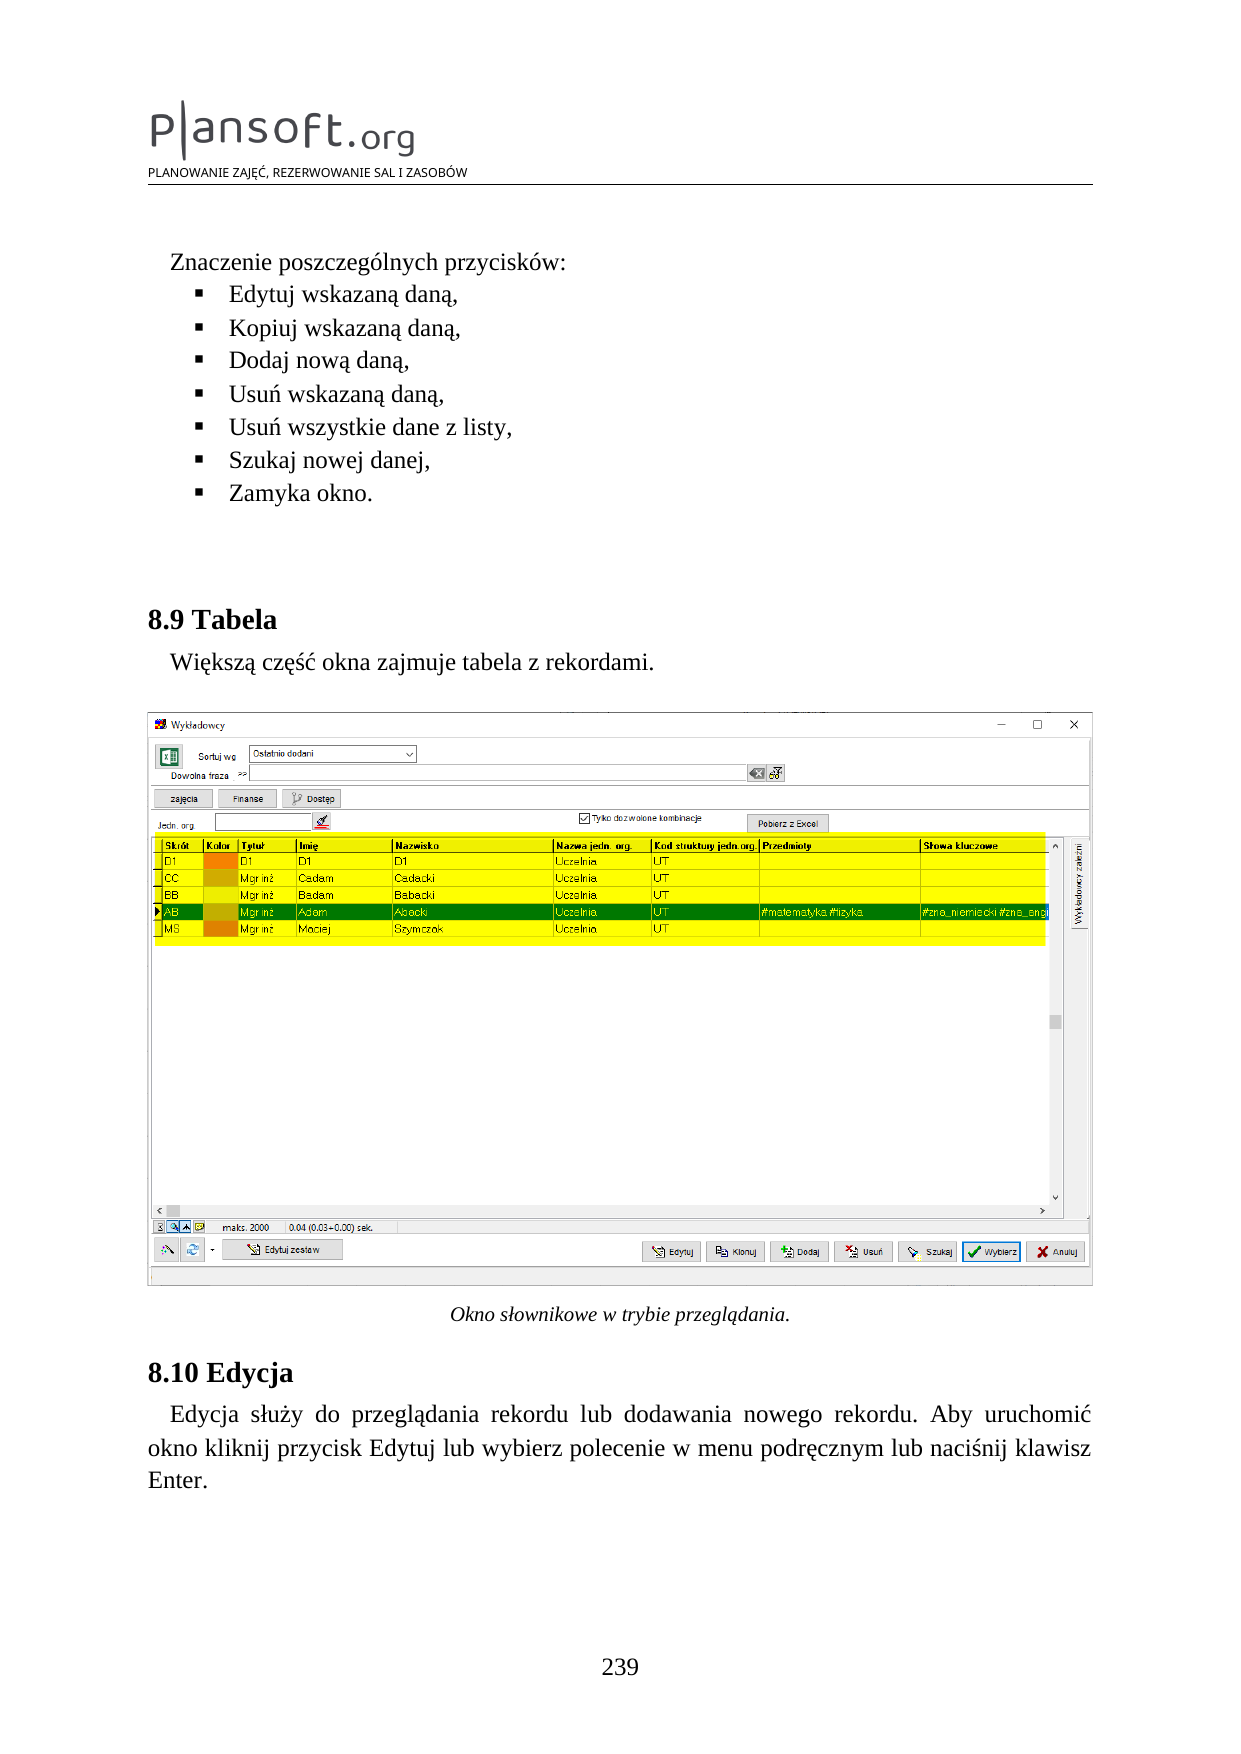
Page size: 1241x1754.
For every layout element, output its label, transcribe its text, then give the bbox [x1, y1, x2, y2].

picture [147, 712, 1093, 1286]
list Usuń wszystkie dane z listy, [193, 412, 1093, 440]
list Zamyka okno. [193, 478, 1093, 506]
list Szukaj nowej danej, [193, 445, 1093, 473]
text Edycja służy do przeglądania rekordu lub dodawania nowego rekordu. Aby uruchomić okno kliknij przycisk Edytuj lub wybierz polecenie w menu podręcznym lub naciśnij klawisz Enter. [148, 1399, 1093, 1494]
list Edytuj wskazaną daną, [193, 279, 1093, 308]
text Okno słownikowe w trybie przeglądania. [148, 1302, 1093, 1326]
subtitle Edycja [148, 1355, 1093, 1388]
text Znaczenie poszczególnych przycisków: [148, 247, 1093, 275]
list Usuń wskazaną daną, [193, 379, 1093, 407]
subtitle Tabela [148, 602, 1093, 635]
picture [147, 73, 418, 165]
list Kopiuj wskazaną daną, [193, 313, 1093, 341]
list Dodaj nową daną, [193, 346, 1093, 374]
text Większą część okna zajmuje tabela z rekordami. [148, 647, 1093, 675]
